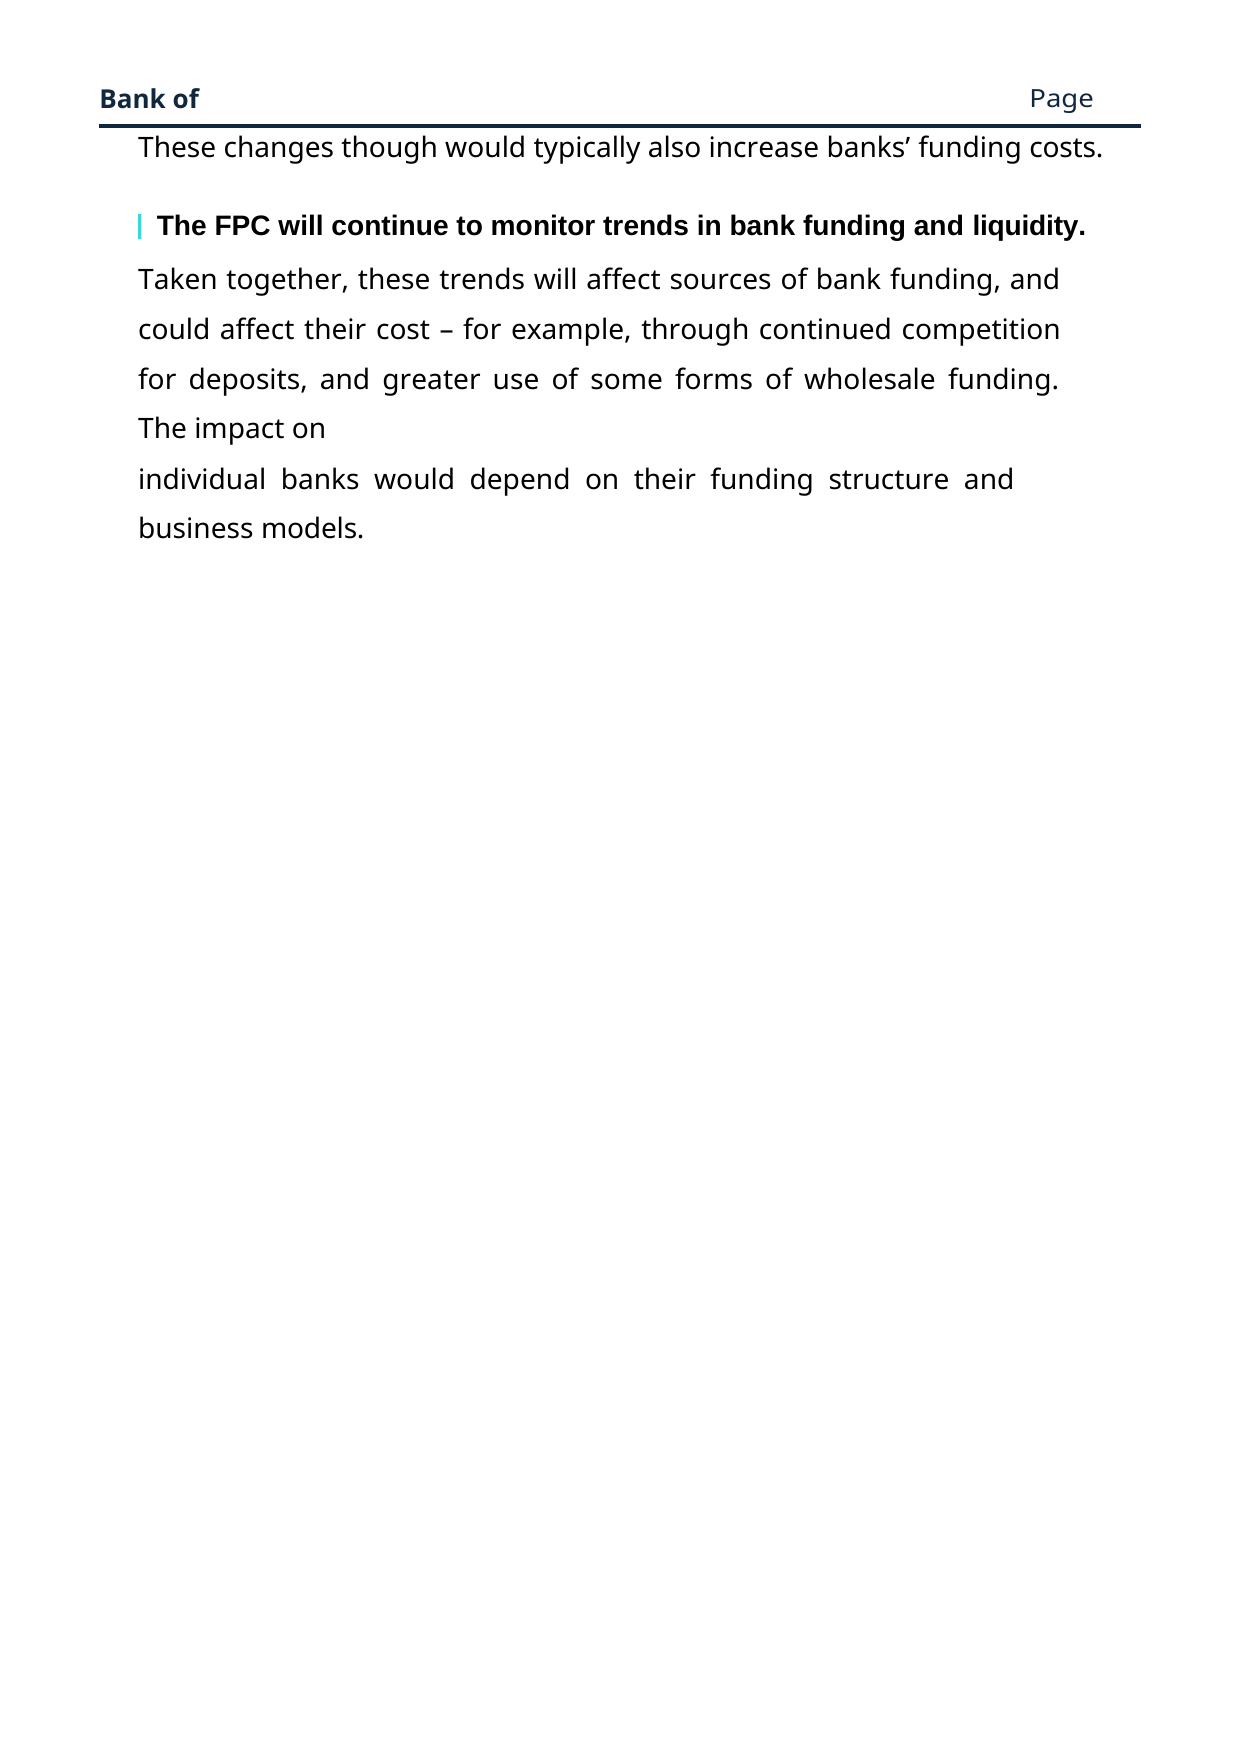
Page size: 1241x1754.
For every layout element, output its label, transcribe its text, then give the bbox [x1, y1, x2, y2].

text These changes though would typically also increase banks’ funding costs. [138, 127, 1152, 165]
text Taken together, these trends will affect sources of bank funding, and could affect their cost – for example, through continued competition for deposits, and greater use of some forms of wholesale funding. The impact on [138, 259, 1061, 447]
text individual banks would depend on their funding structure and business models. [138, 459, 1014, 547]
subtitle The FPC will continue to monitor trends in bank funding and liquidity. [157, 209, 1152, 242]
